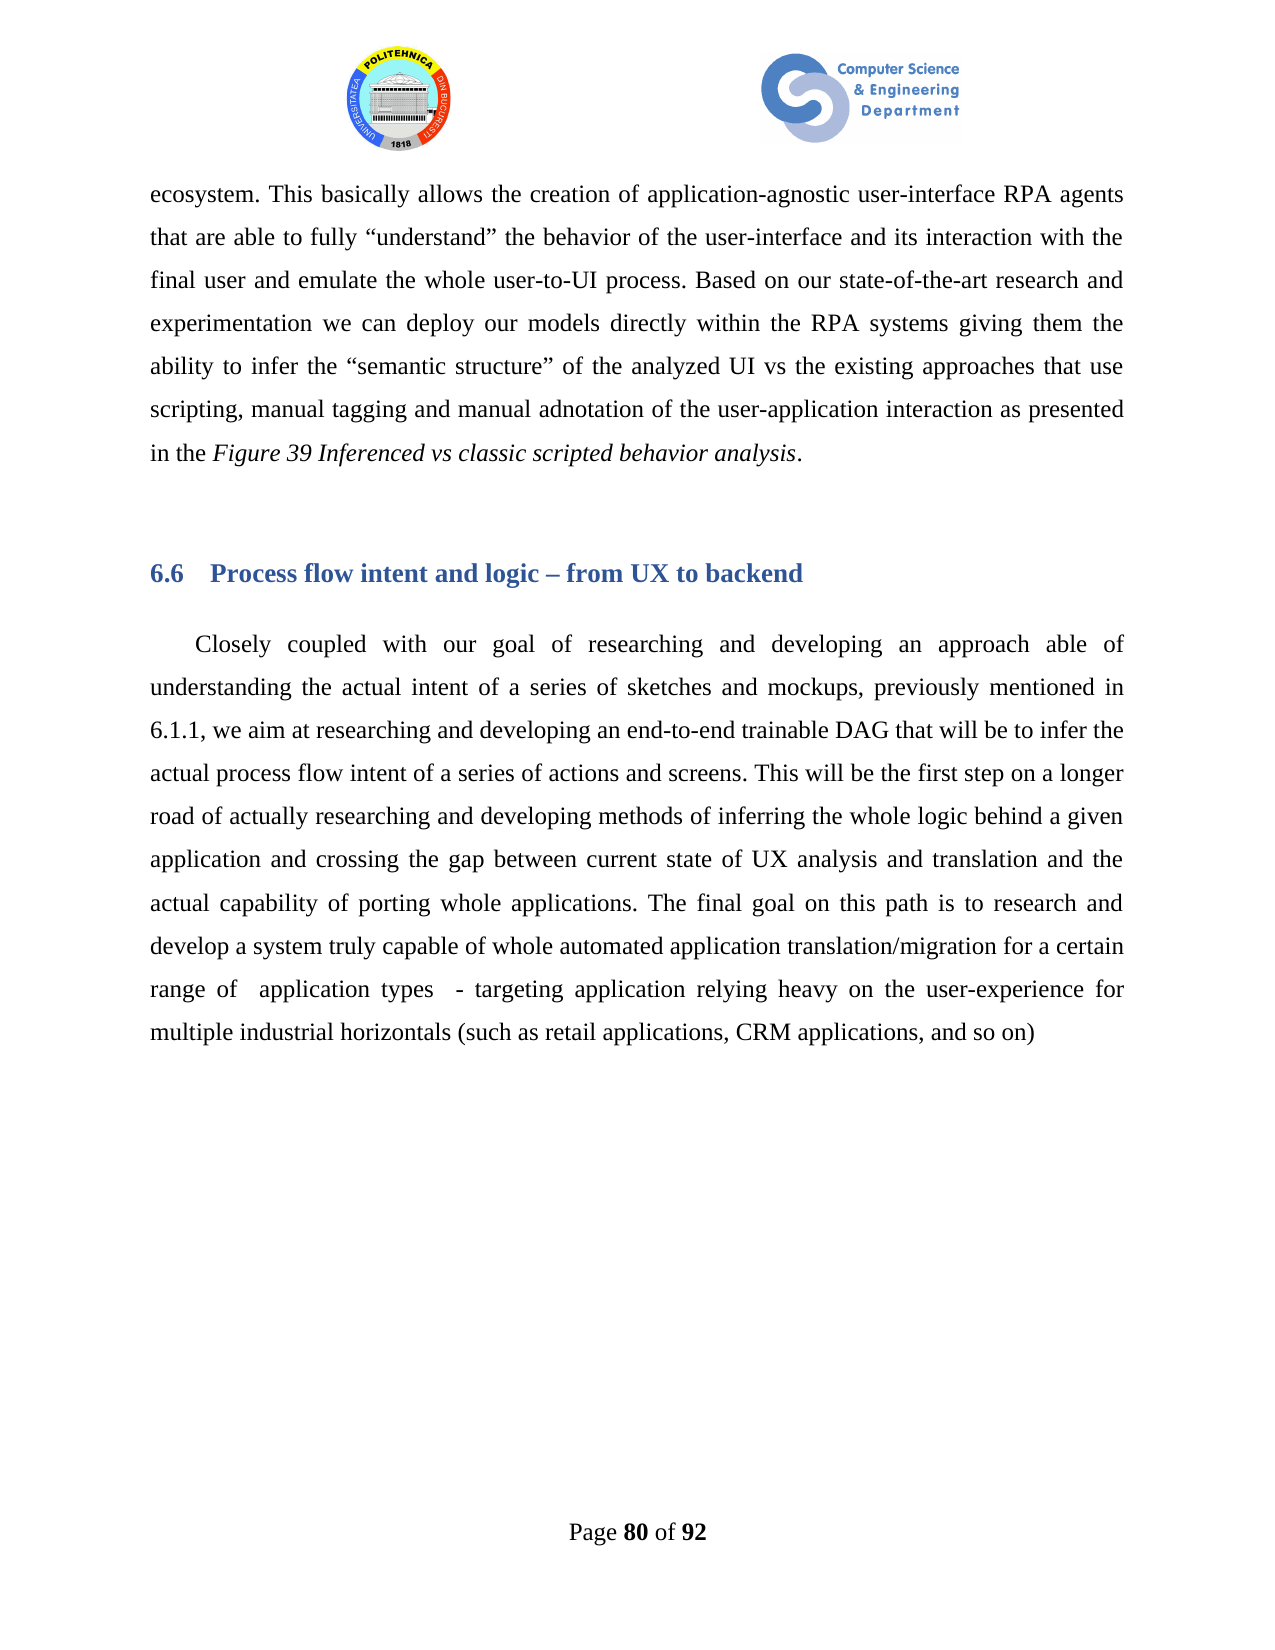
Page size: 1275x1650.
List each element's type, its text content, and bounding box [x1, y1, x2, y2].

picture [346, 46, 451, 151]
subtitle Process flow intent and logic – from UX to backend [150, 557, 1125, 588]
text Closely coupled with our goal of researching and developing an approach able of understanding the actual intent of a series of sketches and mockups, previously mentioned in 6.1.1, we aim at researching and developing an end-to-end trainable DAG that will be to infer the actual process flow intent of a series of actions and screens. This will be the first step on a longer road of actually researching and developing methods of inferring the whole logic behind a given application and crossing the gap between current state of UX analysis and translation and the actual capability of porting whole applications. The final goal on this path is to research and develop a system truly capable of whole automated application translation/migration for a certain range of application types - targeting application relying heavy on the user-experience for multiple industrial horizontals (such as retail applications, CRM applications, and so on) [150, 629, 1125, 1046]
picture [760, 53, 963, 144]
